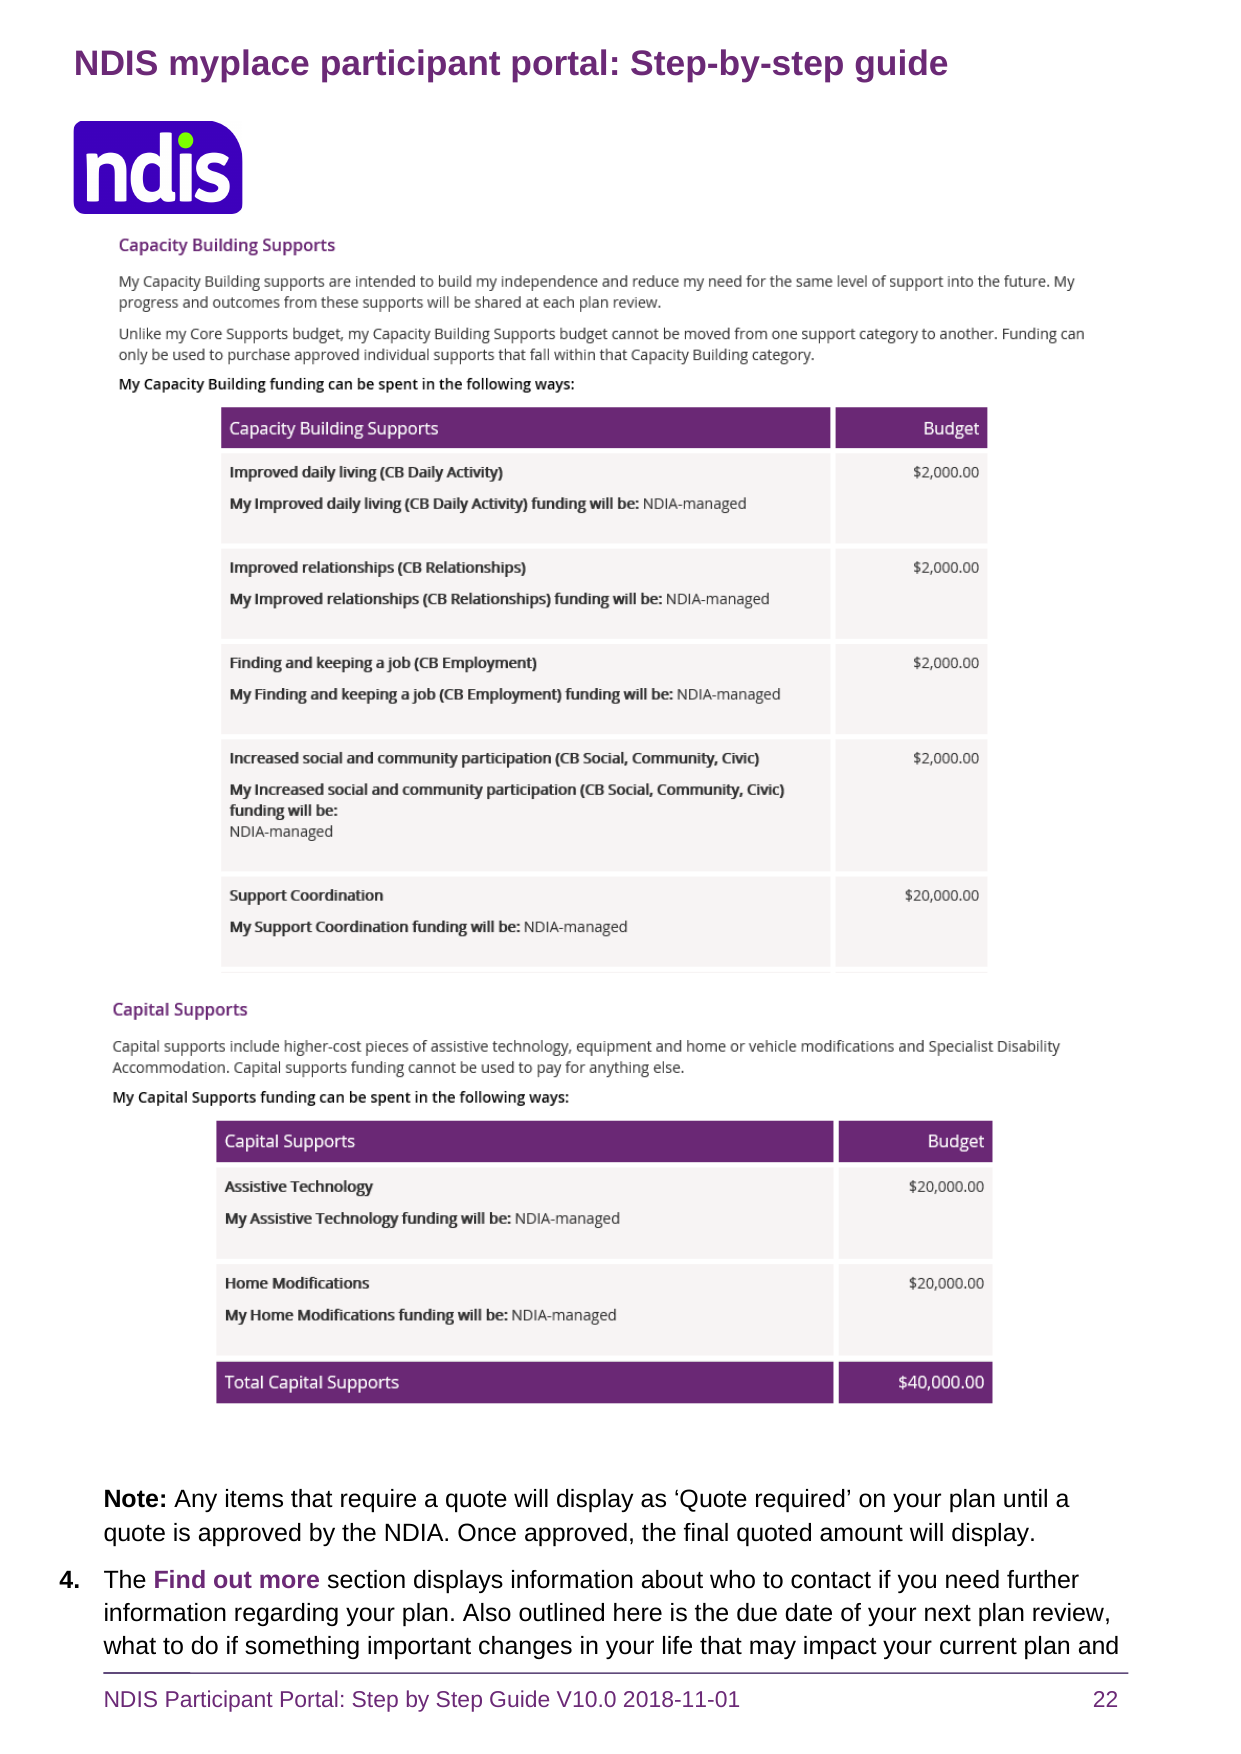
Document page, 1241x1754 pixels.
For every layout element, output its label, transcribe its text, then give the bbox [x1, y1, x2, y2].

text Note: Any items that require a quote will display as ‘Quote required’ on your plan until a quote is approved by the NDIA. Once approved, the final quoted amount will display. [103, 1484, 1122, 1547]
picture [73, 121, 243, 214]
picture [103, 225, 1091, 973]
picture [103, 988, 1089, 1466]
